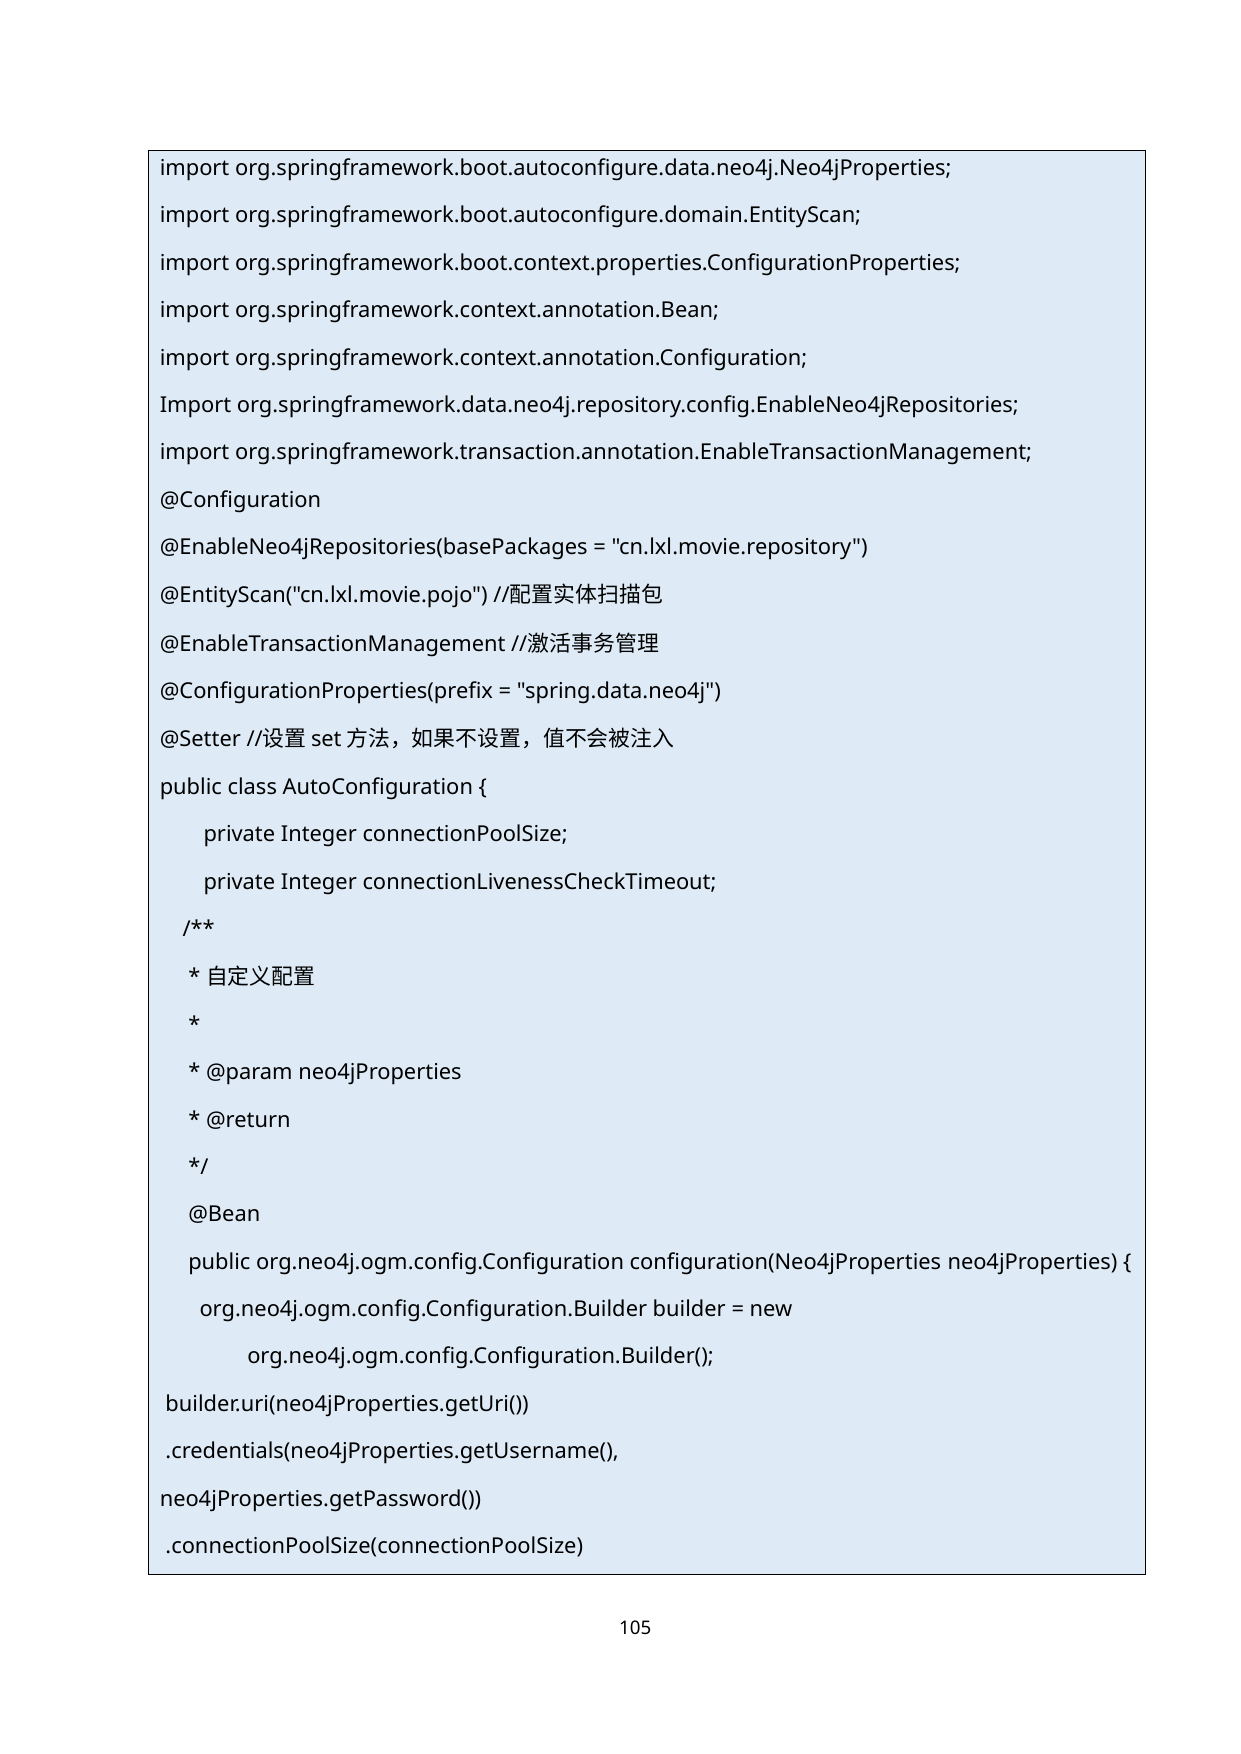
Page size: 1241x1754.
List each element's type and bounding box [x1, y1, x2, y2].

table_header [149, 151, 1145, 1574]
